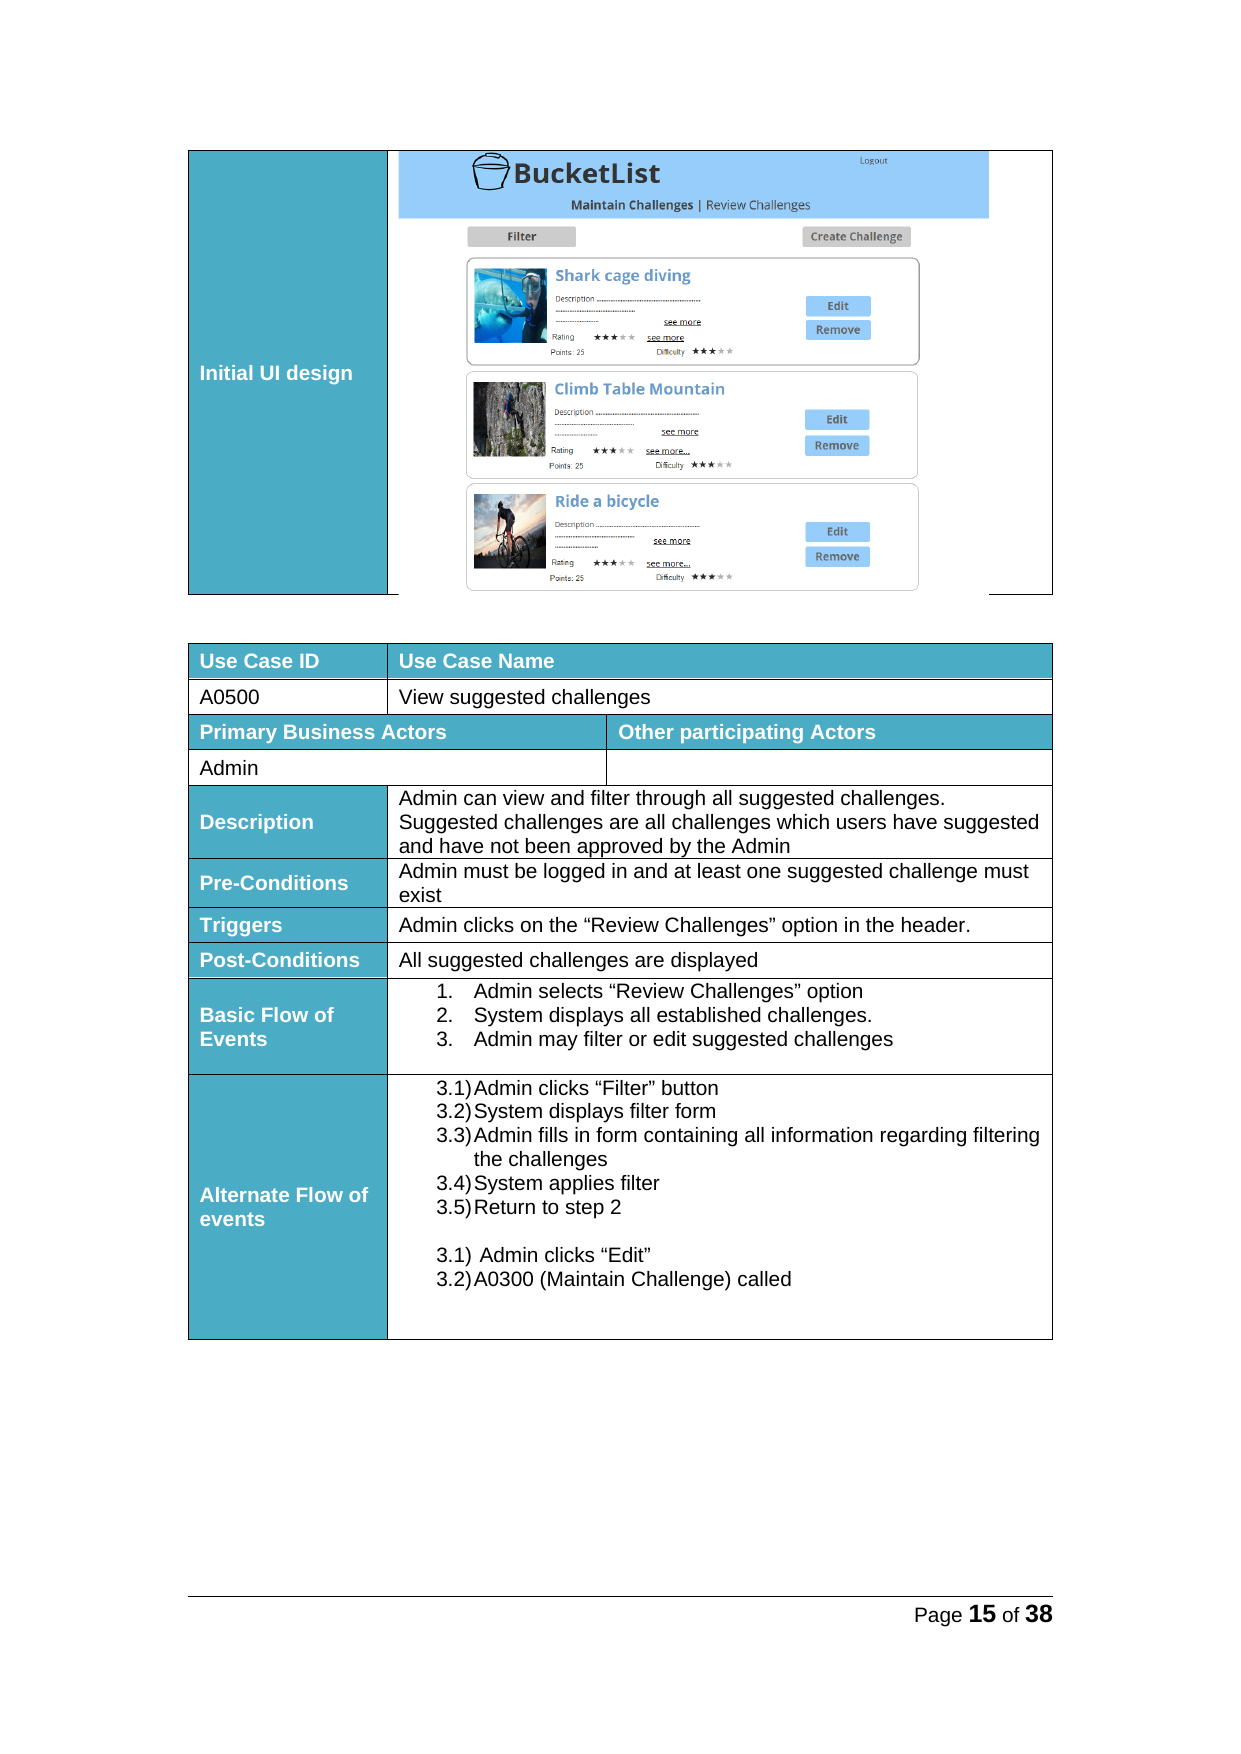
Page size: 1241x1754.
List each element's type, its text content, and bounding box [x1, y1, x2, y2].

table_cell A0500 [189, 680, 387, 714]
table_cell Admin can view and filter through all suggested challenges. Suggested challenges are all challenges which users have suggested and have not been approved by the Admin [388, 786, 1052, 858]
table_cell Admin must be logged in and at least one suggested challenge must exist [388, 859, 1052, 907]
table_cell Initial UI design [189, 151, 387, 594]
table_cell Admin selects “Review Challenges” option System displays all established challenges. Admin may filter or edit suggested challenges [388, 979, 1052, 1074]
table_cell Basic Flow of Events [189, 979, 387, 1074]
table_cell Post-Conditions [189, 943, 387, 977]
table_cell Pre-Conditions [189, 859, 387, 907]
table_cell Admin clicks on the “Review Challenges” option in the header. [388, 908, 1052, 942]
table_cell [989, 151, 1052, 594]
table_cell Primary Business Actors [189, 715, 606, 749]
table_header Use Case Name [388, 644, 1052, 678]
table_cell Description [189, 786, 387, 858]
table_cell Admin [189, 750, 606, 785]
table_cell Other participating Actors [607, 715, 1052, 749]
table_cell Admin clicks “Filter” button System displays filter form Admin fills in form containing all information regarding filtering the challenges System applies filter Return to step 2 Admin clicks “Edit” A0300 (Maintain Challenge) called [388, 1075, 1052, 1339]
table_cell All suggested challenges are displayed [388, 943, 1052, 977]
table_cell [607, 750, 1052, 785]
picture [398, 151, 989, 595]
table_header Use Case ID [189, 644, 387, 678]
table_cell Alternate Flow of events [189, 1075, 387, 1339]
table_cell [388, 151, 398, 594]
table_cell View suggested challenges [388, 680, 1052, 714]
table_cell Triggers [189, 908, 387, 942]
